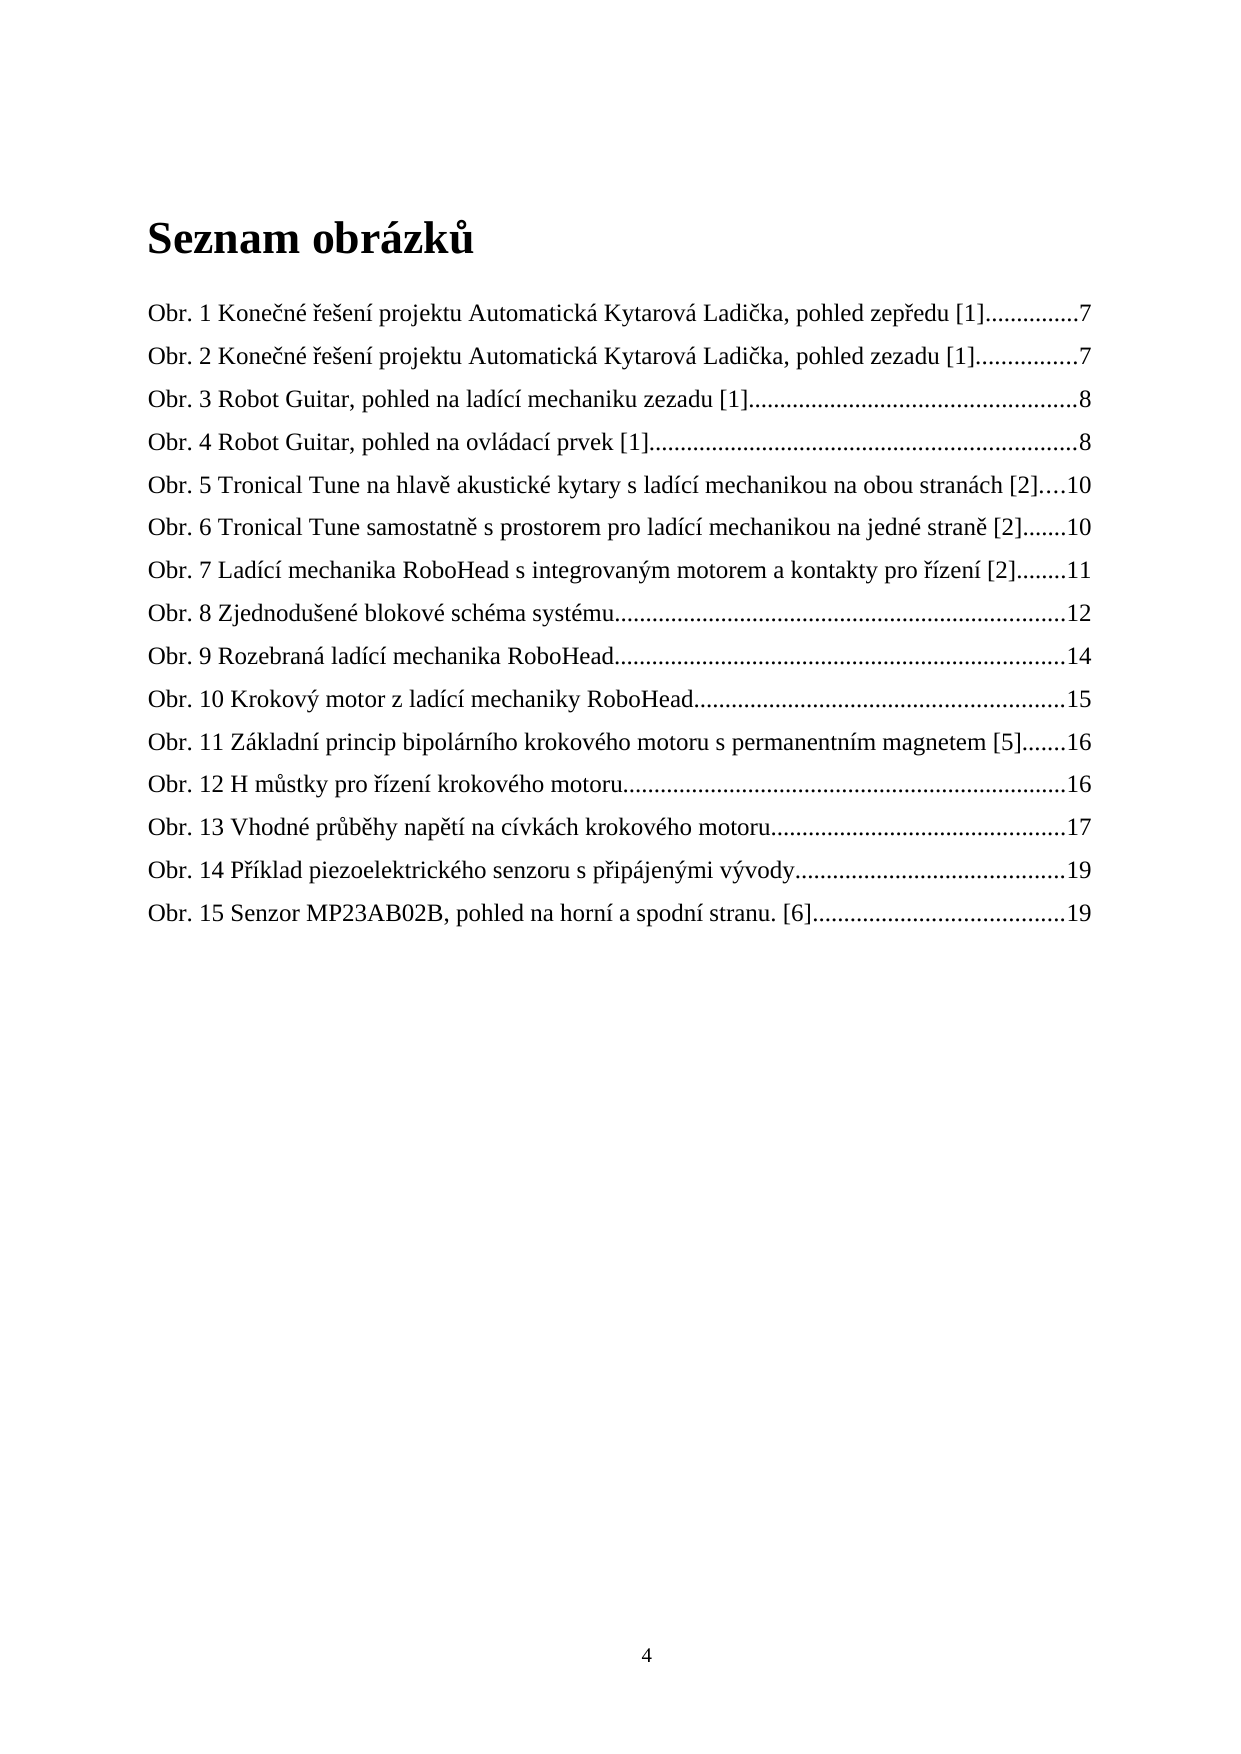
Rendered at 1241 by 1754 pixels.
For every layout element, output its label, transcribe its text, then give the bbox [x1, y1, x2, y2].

text Seznam obrázků [148, 210, 1092, 263]
text Obr. 13 Vhodné průběhy napětí na cívkách krokového motoru 17 [148, 812, 1092, 841]
text Obr. 2 Konečné řešení projektu Automatická Kytarová Ladička, pohled zezadu [1] 7 [148, 341, 1092, 370]
text Obr. 6 Tronical Tune samostatně s prostorem pro ladící mechanikou na jedné straně [2] 10 [148, 512, 1092, 541]
text Obr. 1 Konečné řešení projektu Automatická Kytarová Ladička, pohled zepředu [1] 7 [148, 298, 1092, 327]
text Obr. 8 Zjednodušené blokové schéma systému 12 [148, 598, 1092, 627]
text Obr. 7 Ladící mechanika RoboHead s integrovaným motorem a kontakty pro řízení [2] 11 [148, 555, 1092, 584]
text Obr. 15 Senzor MP23AB02B, pohled na horní a spodní stranu. [6] 19 [148, 898, 1092, 927]
text Obr. 11 Základní princip bipolárního krokového motoru s permanentním magnetem [5] 16 [148, 727, 1092, 755]
text Obr. 14 Příklad piezoelektrického senzoru s připájenými vývody. 19 [148, 855, 1092, 884]
text Obr. 12 H můstky pro řízení krokového motoru 16 [148, 769, 1092, 798]
text Obr. 5 Tronical Tune na hlavě akustické kytary s ladící mechanikou na obou stranách [2] 10 [148, 470, 1092, 498]
text Obr. 10 Krokový motor z ladící mechaniky RoboHead 15 [148, 684, 1092, 712]
text Obr. 3 Robot Guitar, pohled na ladící mechaniku zezadu [1] 8 [148, 384, 1092, 413]
text Obr. 9 Rozebraná ladící mechanika RoboHead 14 [148, 641, 1092, 670]
text Obr. 4 Robot Guitar, pohled na ovládací prvek [1] 8 [148, 427, 1092, 456]
